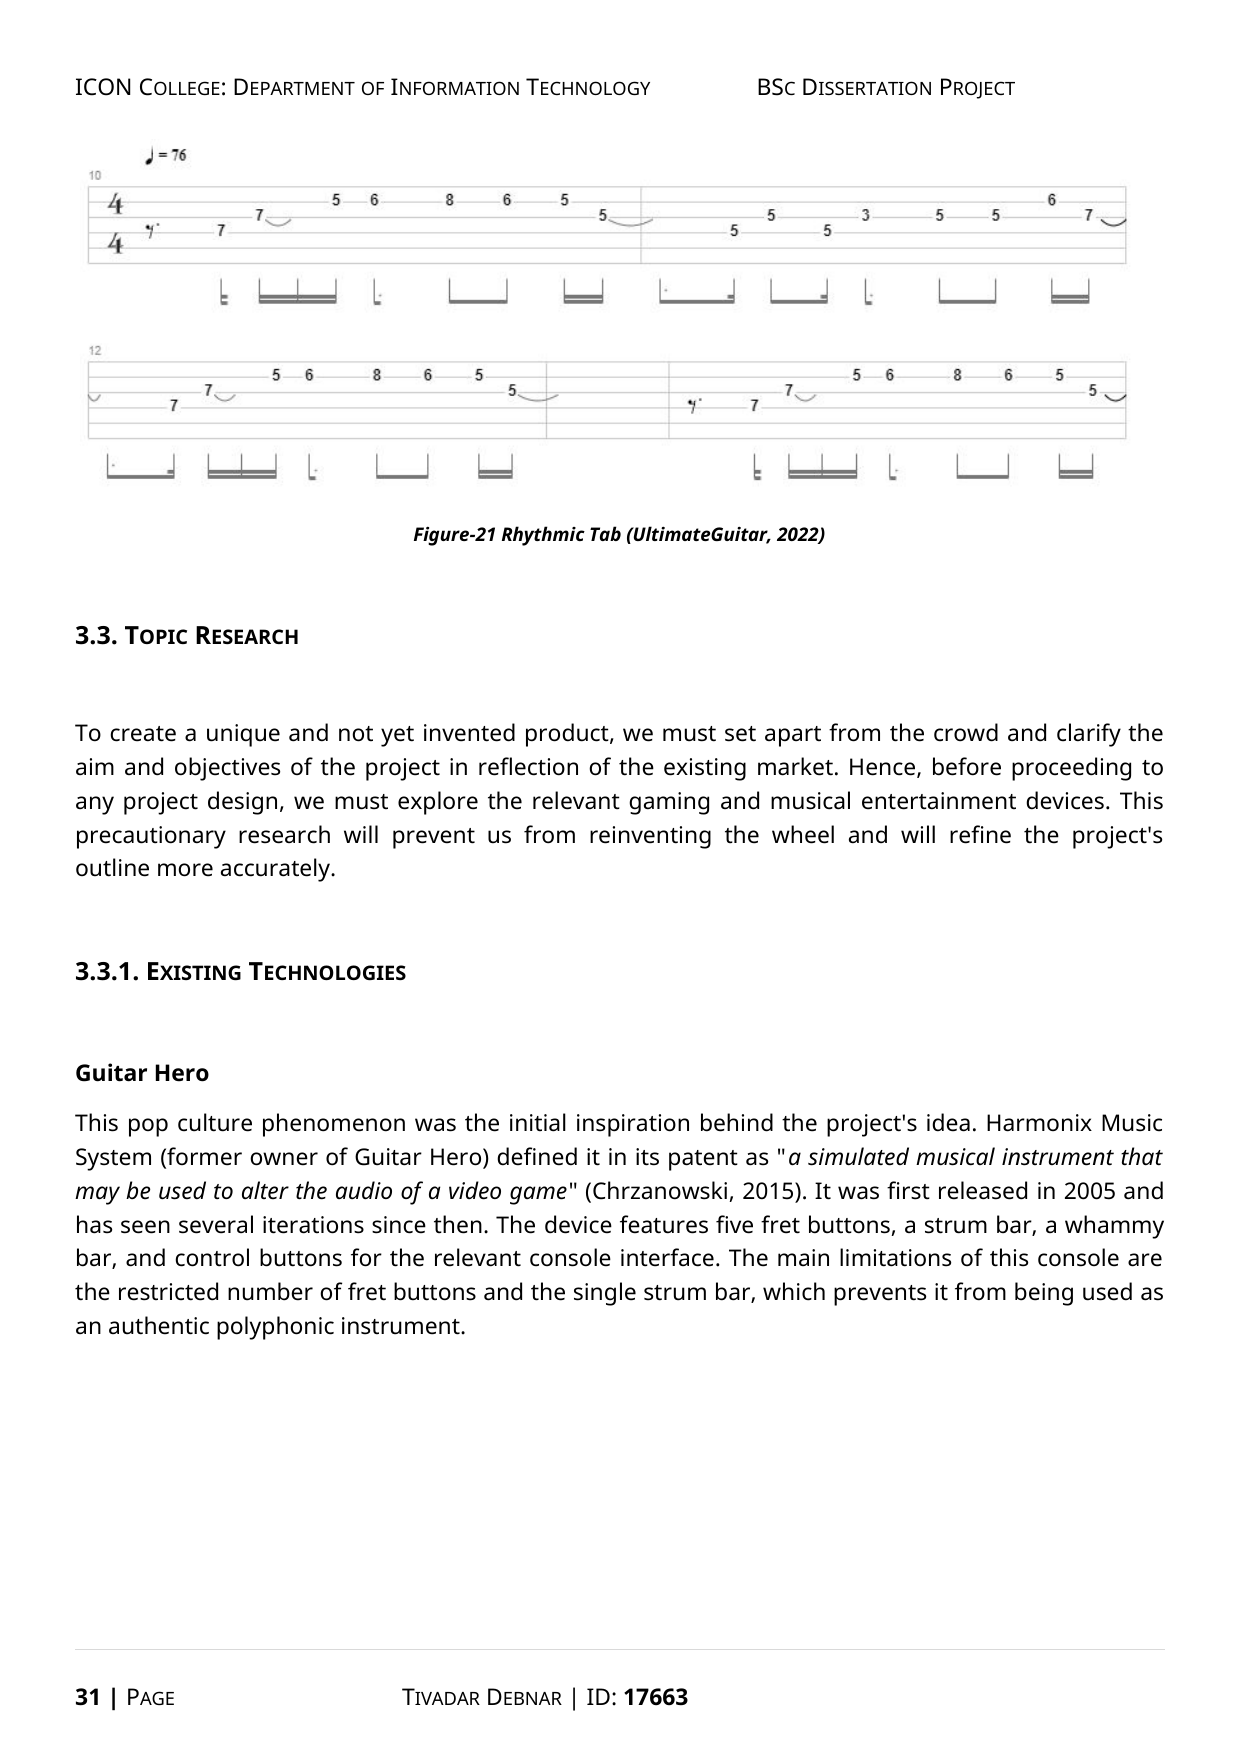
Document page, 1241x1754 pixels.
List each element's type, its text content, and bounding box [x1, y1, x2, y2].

text Figure- Rhythmic Tab [75, 521, 1165, 546]
text To create a unique and not yet invented product, we must set apart from the crowd and clarify the aim and objectives of the project in reflection of the existing market. Hence, before proceeding to any project design, we must explore the relevant gaming and musical entertainment devices. This precautionary research will prevent us from reinventing the wheel and will refine the project's outline more accurately. [75, 717, 1165, 883]
picture [79, 139, 1161, 502]
text This pop culture phenomenon was the initial inspiration behind the project's idea. Harmonix Music System (former owner of Guitar Hero) defined it in its patent as "a simulated musical instrument that may be used to alter the audio of a video game". It was first released in 2005 and has seen several iterations since then. The device features five fret buttons, a strum bar, a whammy bar, and control buttons for the relevant console interface. The main limitations of this console are the restricted number of fret buttons and the single strum bar, which prevents it from being used as an authentic polyphonic instrument. [75, 1107, 1165, 1341]
subtitle 3.3.1. Existing Technologies [75, 953, 1165, 987]
subtitle 3.3. Topic Research [75, 618, 1165, 652]
text Guitar Hero [75, 1057, 1165, 1088]
